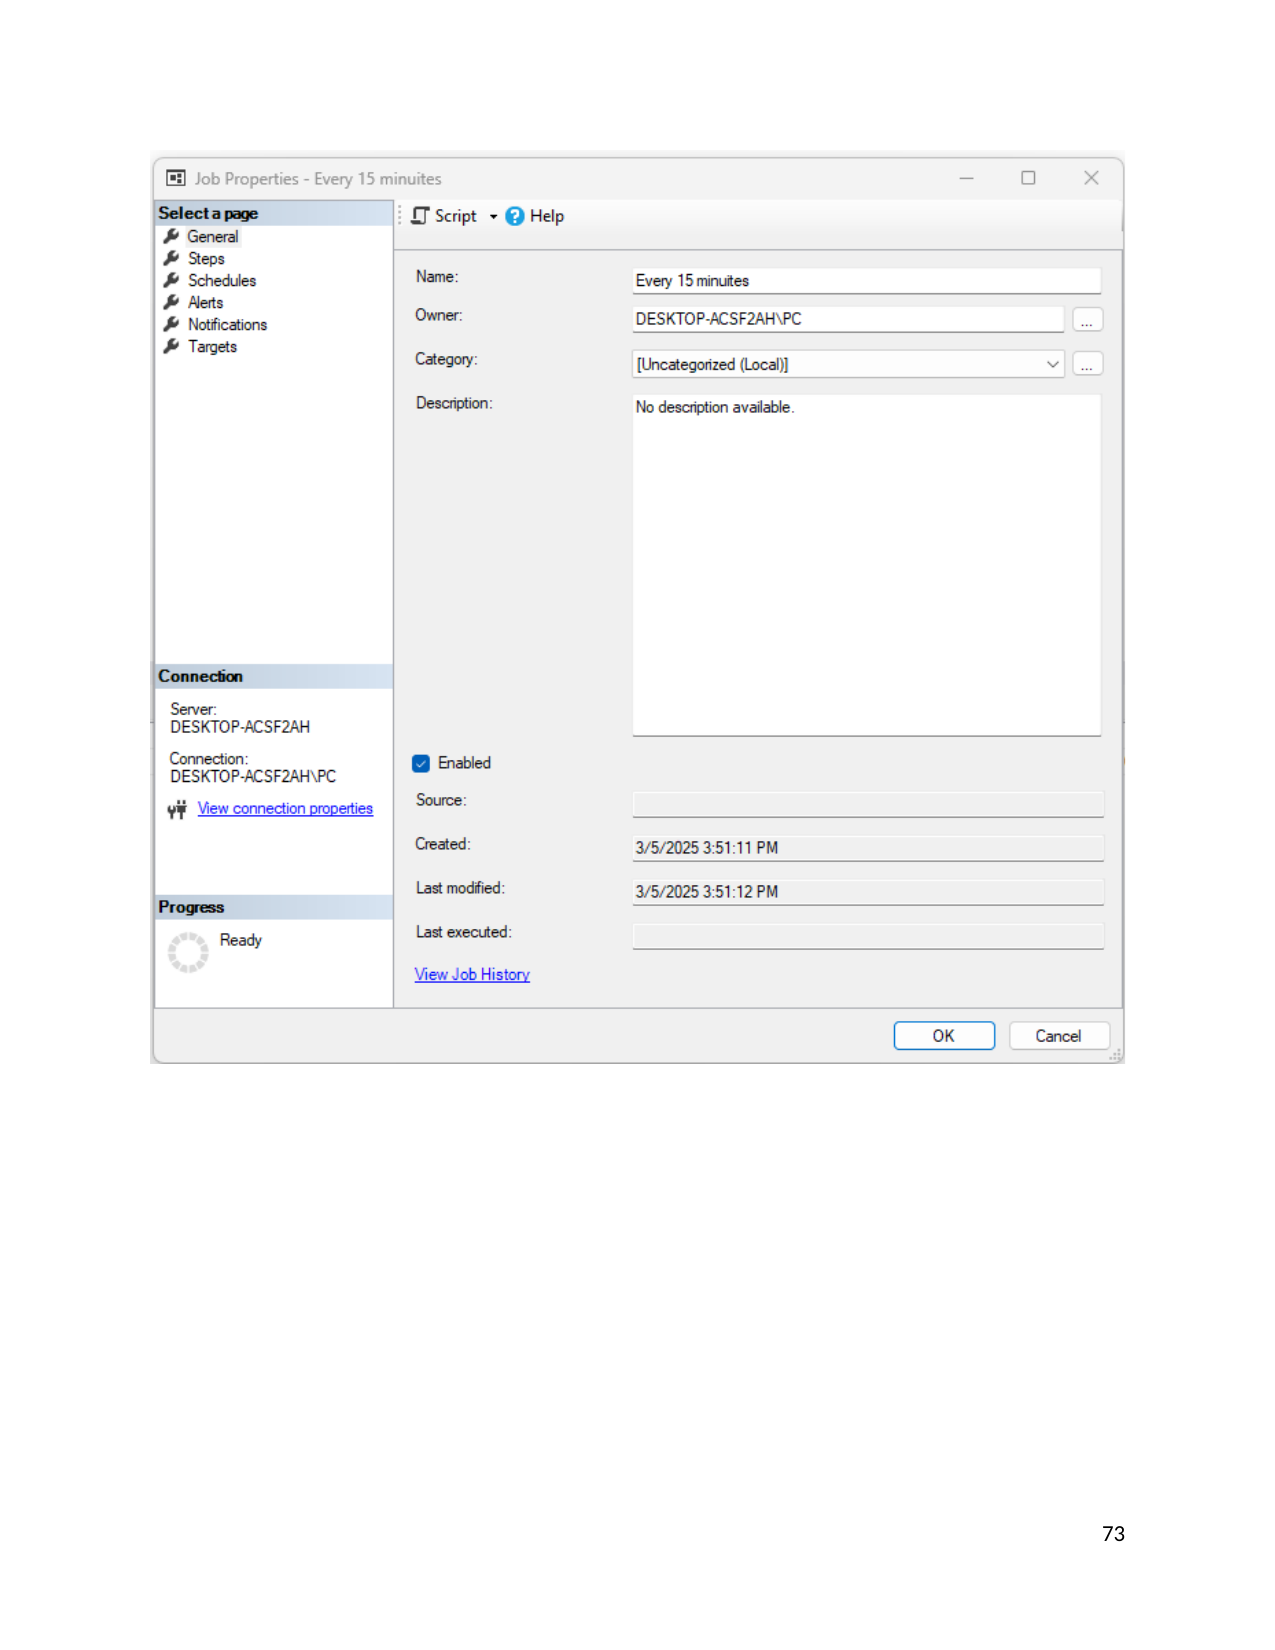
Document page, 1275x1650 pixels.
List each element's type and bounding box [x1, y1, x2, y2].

picture [150, 150, 1125, 1064]
